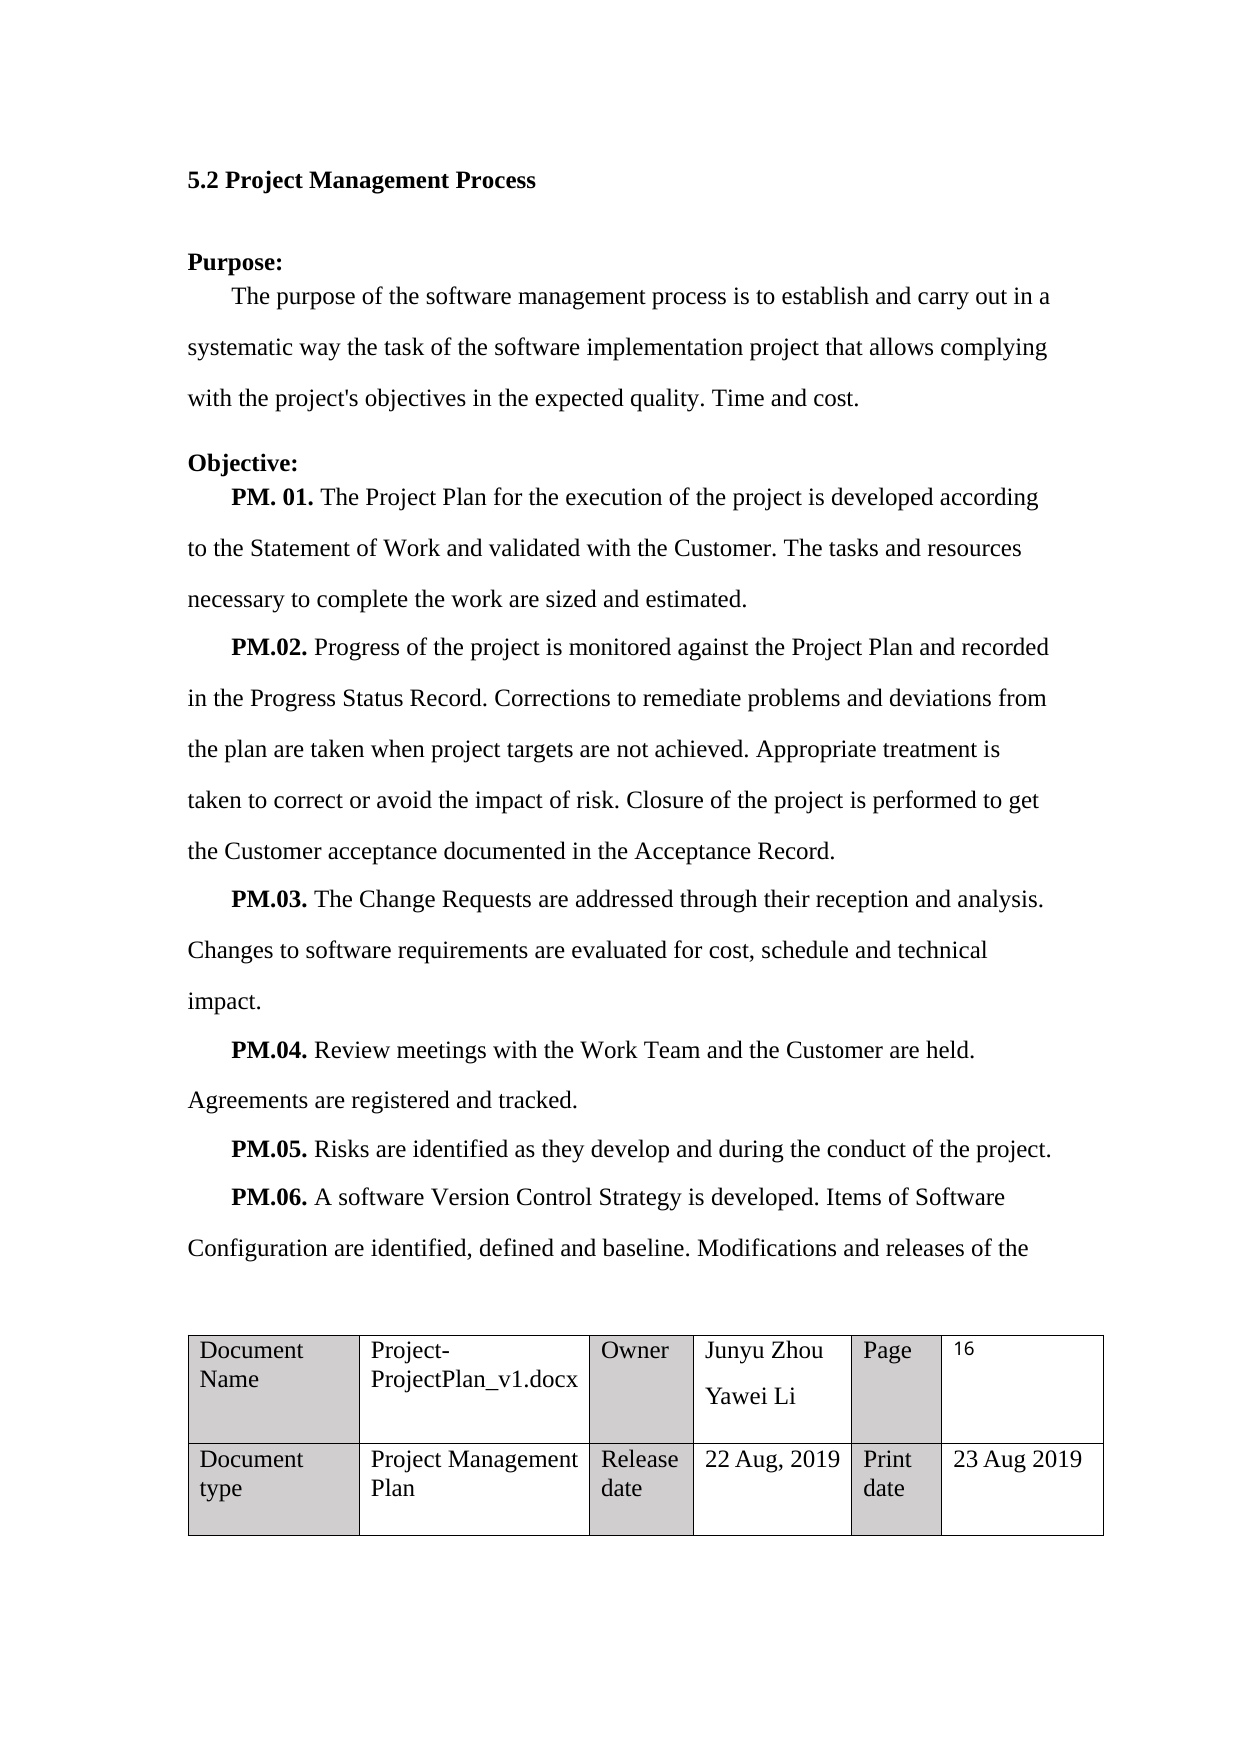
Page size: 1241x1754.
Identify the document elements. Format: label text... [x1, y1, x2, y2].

text The purpose of the software management process is to establish and carry out in a systematic way the task of the software implementation project that allows complying with the project's objectives in the expected quality. Time and cost. [187, 279, 1053, 414]
text Objective: [187, 446, 1053, 479]
text PM.05. Risks are identified as they develop and during the conduct of the project. [187, 1131, 1053, 1165]
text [187, 1180, 1053, 1264]
text PM.03. The Change Requests are addressed through their reception and analysis. Changes to software requirements are evaluated for cost, schedule and technical impact. [187, 882, 1053, 1018]
text PM. 01. The Project Plan for the execution of the project is developed according to the Statement of Work and validated with the Customer. The tasks and resources necessary to complete the work are sized and estimated. [187, 479, 1053, 615]
text PM.02. Progress of the project is monitored against the Project Plan and recorded in the Progress Status Record. Corrections to remediate problems and deviations from the plan are taken when project targets are not achieved. Appropriate treatment is taken to correct or avoid the impact of risk. Closure of the project is performed to get the Customer acceptance documented in the Acceptance Record. [187, 630, 1053, 867]
subtitle 5.2 Project Management Process [187, 163, 1053, 197]
text Purpose: [187, 245, 1053, 279]
text PM.04. Review meetings with the Work Team and the Customer are held. Agreements are registered and tracked. [187, 1032, 1053, 1117]
